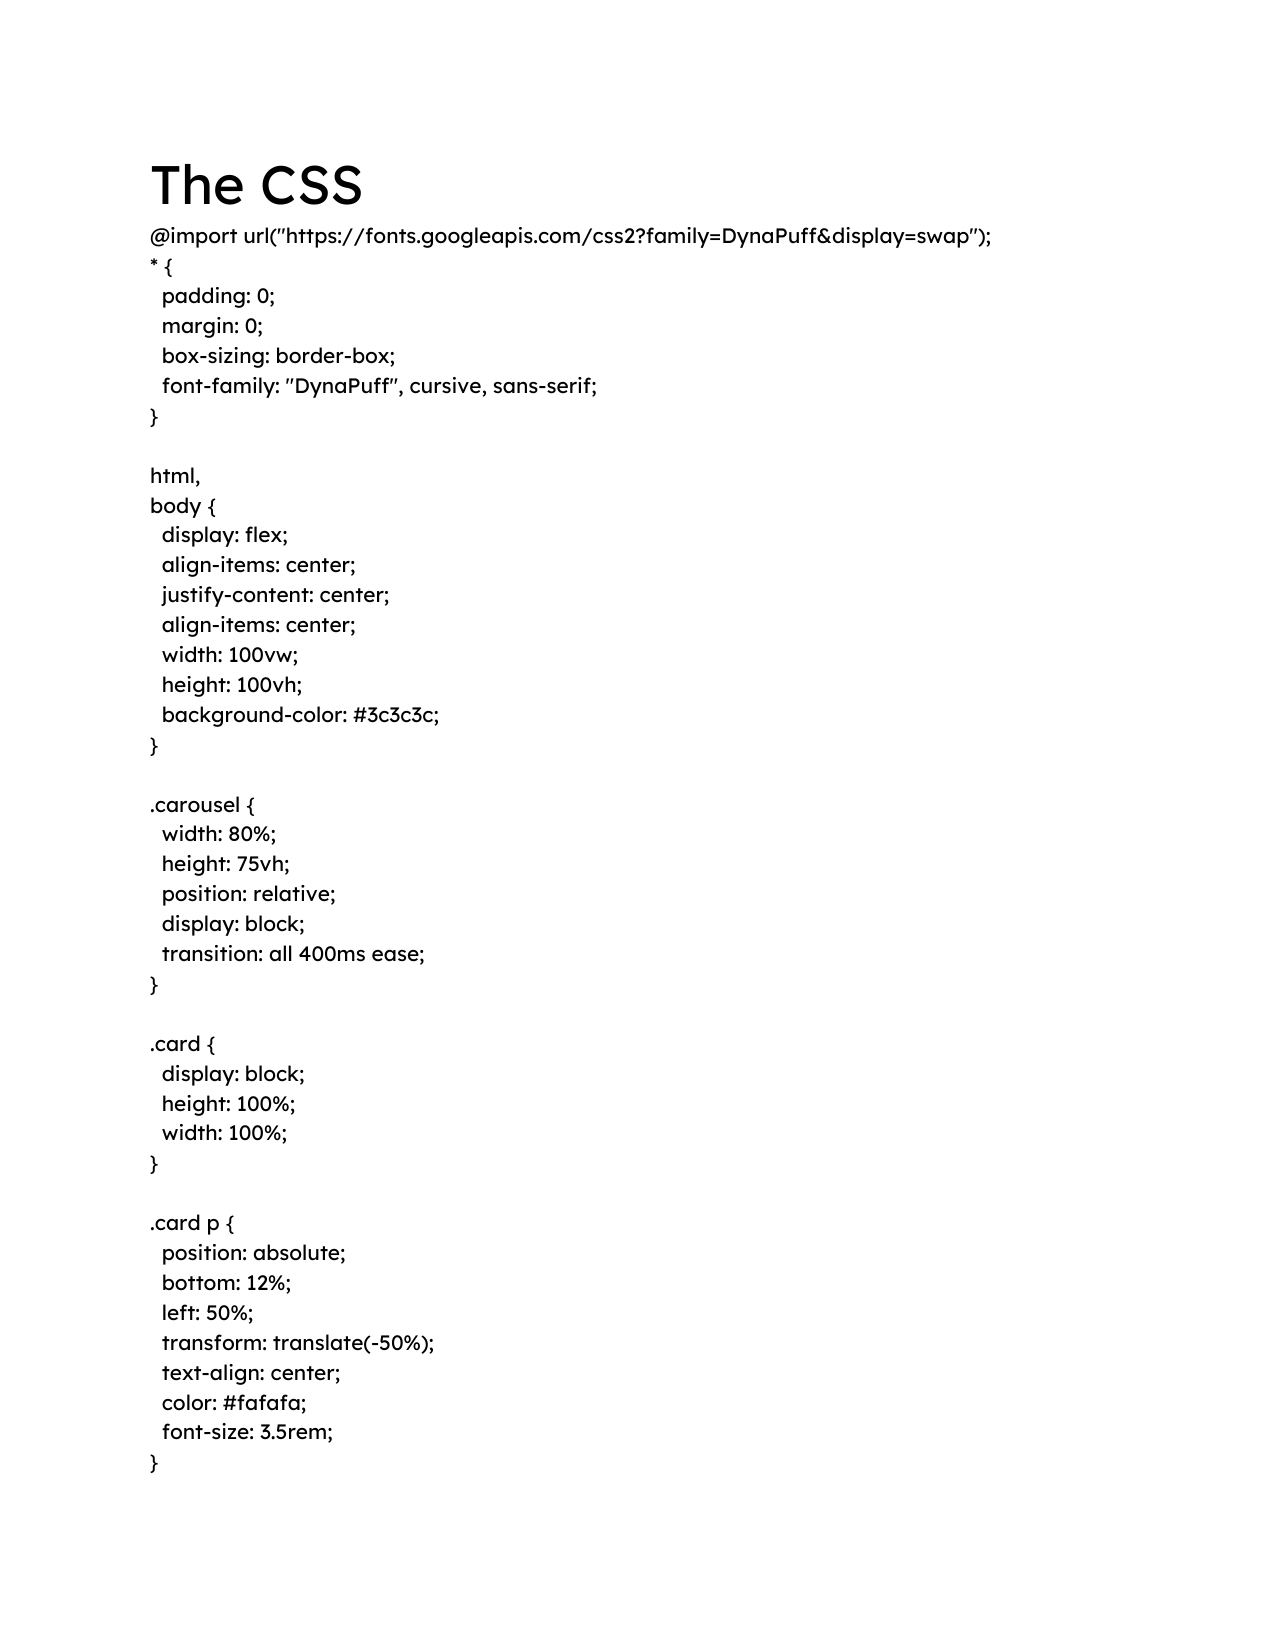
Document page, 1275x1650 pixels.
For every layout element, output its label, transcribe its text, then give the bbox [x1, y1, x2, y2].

text position: absolute; [150, 1239, 1125, 1266]
text @import url("https://fonts.googleapis.com/css2?family=DynaPuff&display=swap"); [150, 223, 1125, 249]
text } [150, 402, 1125, 428]
text width: 100%; [150, 1120, 1125, 1146]
text body { [150, 492, 1125, 518]
text .carousel { [150, 791, 1125, 817]
text left: 50%; [150, 1299, 1125, 1325]
text text-align: center; [150, 1359, 1125, 1385]
text bottom: 12%; [150, 1269, 1125, 1296]
text justify-content: center; [150, 582, 1125, 608]
text align-items: center; [150, 612, 1125, 638]
text display: block; [150, 1060, 1125, 1086]
text } [150, 1150, 1125, 1176]
text height: 100vh; [150, 672, 1125, 698]
text background-color: #3c3c3c; [150, 701, 1125, 727]
text font-size: 3.5rem; [150, 1419, 1125, 1445]
text margin: 0; [150, 313, 1125, 339]
text } [150, 971, 1125, 997]
text position: relative; [150, 881, 1125, 907]
text box-sizing: border-box; [150, 343, 1125, 369]
text * { [150, 253, 1125, 279]
text height: 100%; [150, 1090, 1125, 1116]
text align-items: center; [150, 552, 1125, 578]
text .card p { [150, 1210, 1125, 1236]
text html, [150, 462, 1125, 488]
text transform: translate(-50%); [150, 1329, 1125, 1355]
text display: flex; [150, 522, 1125, 548]
text height: 75vh; [150, 851, 1125, 877]
text } [150, 731, 1125, 757]
text .card { [150, 1030, 1125, 1056]
text display: block; [150, 911, 1125, 937]
text width: 80%; [150, 821, 1125, 847]
text color: #fafafa; [150, 1389, 1125, 1415]
text transition: all 400ms ease; [150, 941, 1125, 967]
text width: 100vw; [150, 642, 1125, 668]
text } [150, 1449, 1125, 1475]
text padding: 0; [150, 283, 1125, 309]
text font-family: "DynaPuff", cursive, sans-serif; [150, 373, 1125, 399]
subtitle The CSS [150, 150, 1125, 218]
